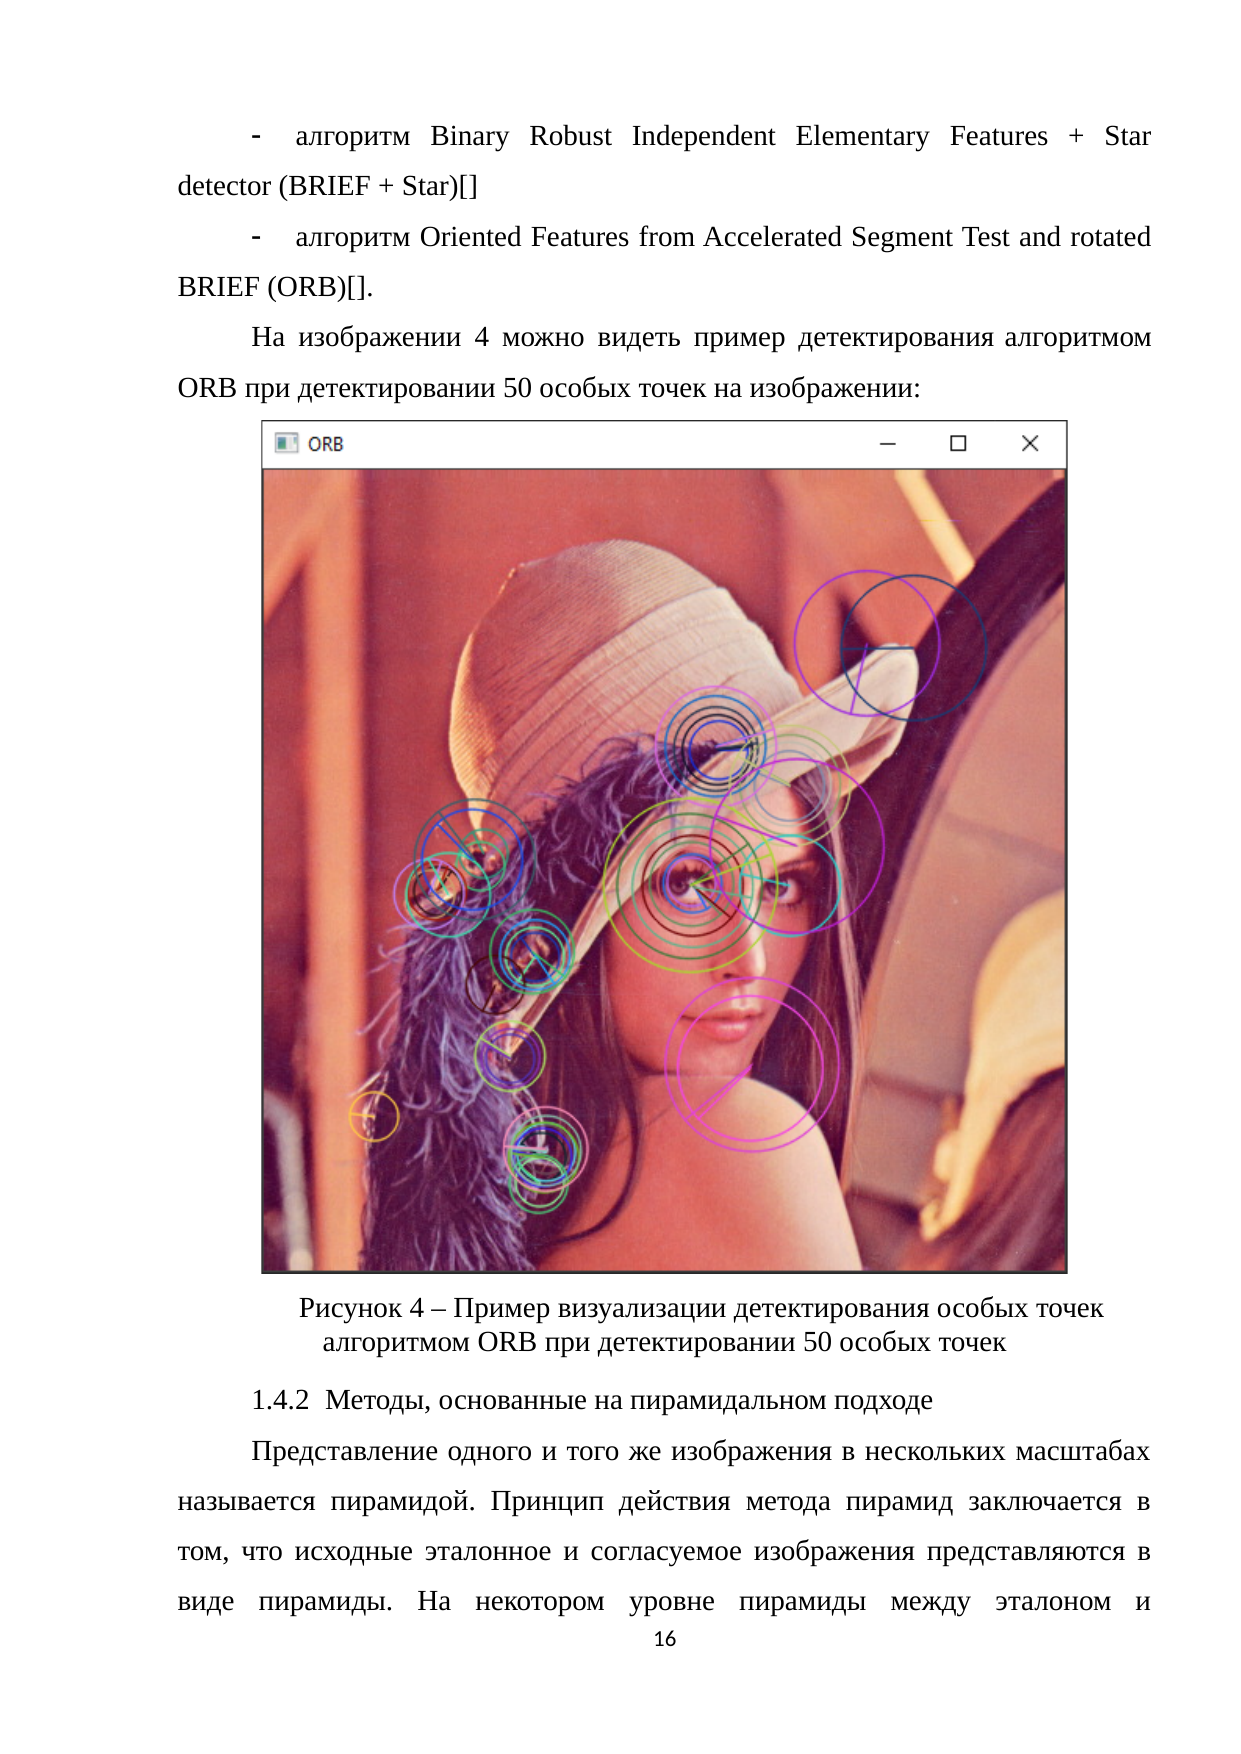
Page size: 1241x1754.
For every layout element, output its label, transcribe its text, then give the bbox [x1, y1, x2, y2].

text Рисунок 4 – Пример визуализации детектирования особых точек алгоритмом ORB при детектировании 50 особых точек [177, 1290, 1152, 1357]
picture [261, 420, 1068, 1274]
list алгоритм Oriented Features from Accelerated Segment Test and rotated BRIEF (ORB)[]. [177, 219, 1152, 303]
list Методы, основанные на пирамидальном подходе [177, 1382, 1152, 1416]
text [177, 1433, 1152, 1617]
text На изображении 4 можно видеть пример детектирования алгоритмом ORB при детектировании 50 особых точек на изображении: [177, 319, 1152, 403]
list алгоритм Binary Robust Independent Elementary Features + Star detector (BRIEF + Star)[] [177, 118, 1152, 202]
